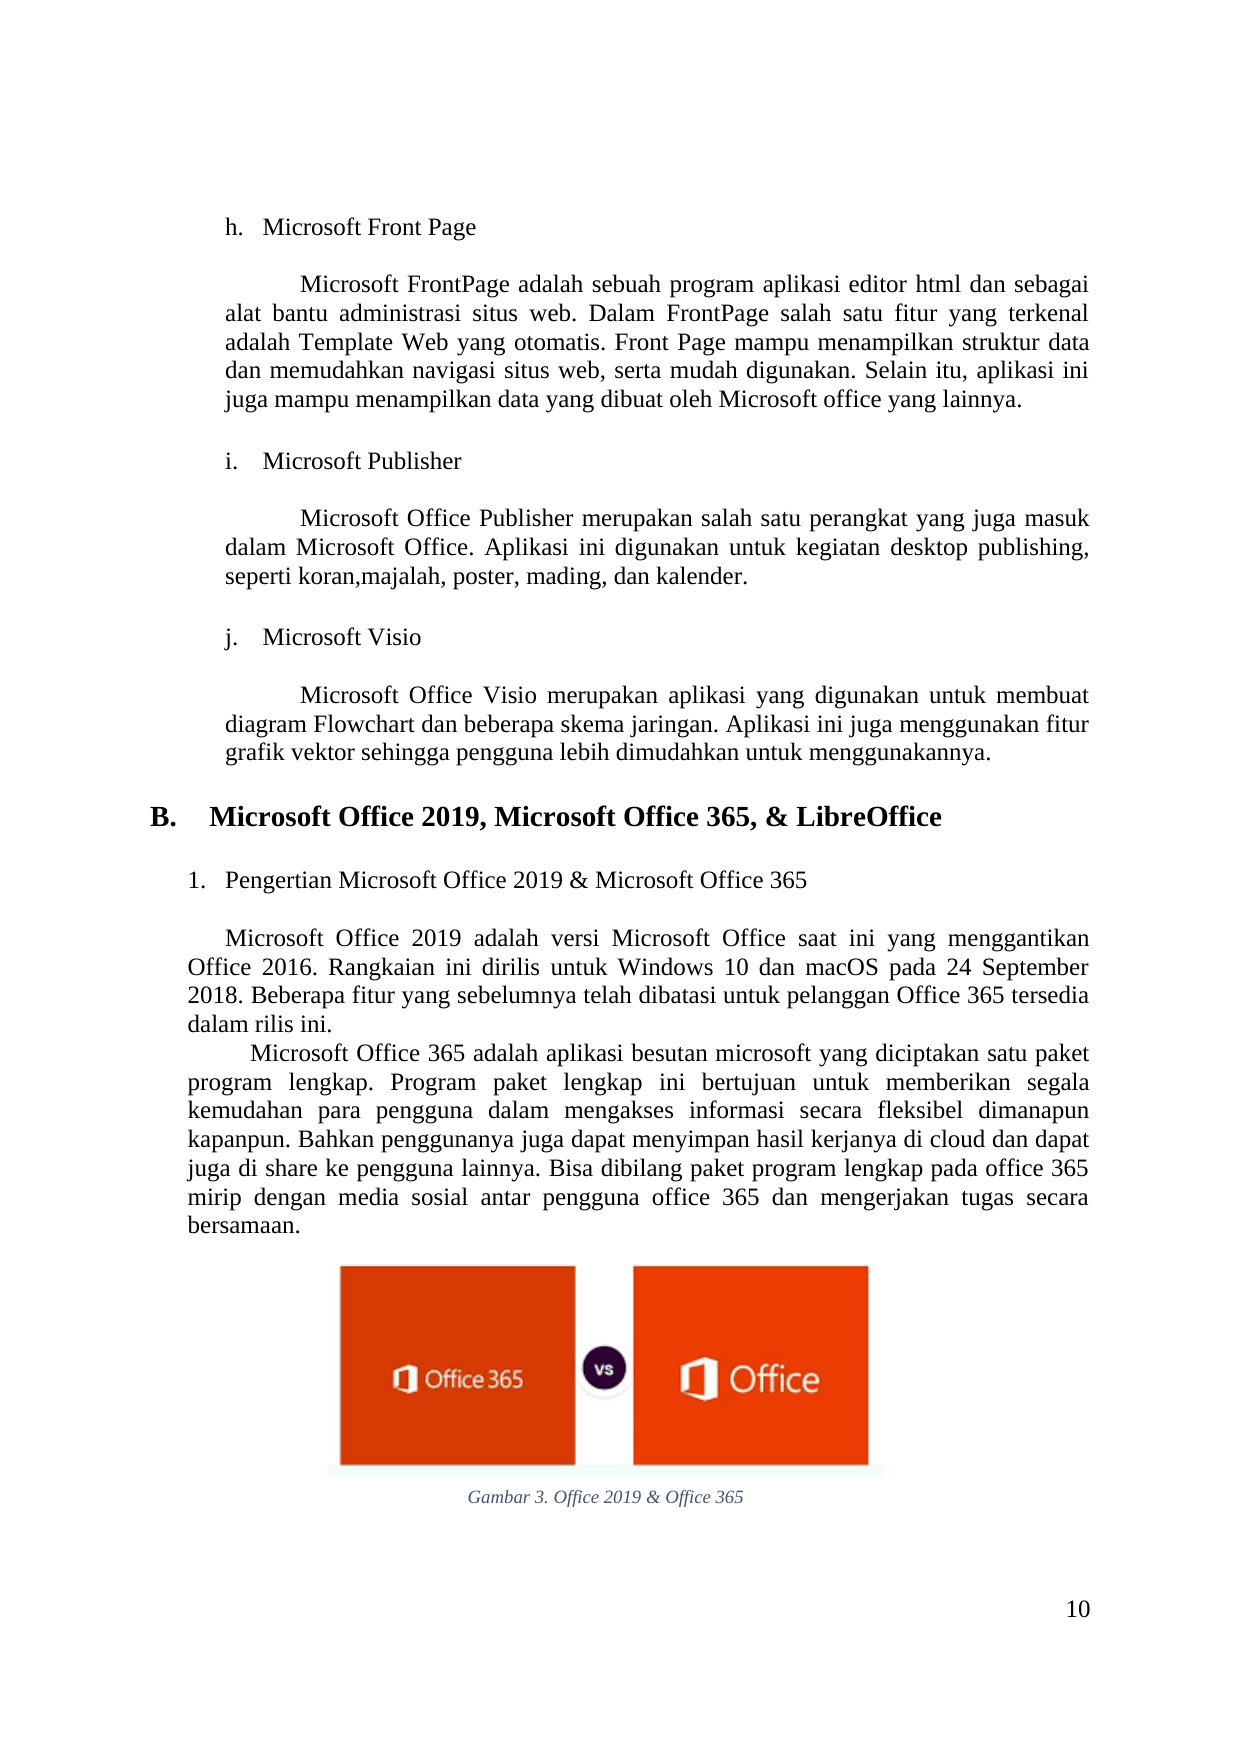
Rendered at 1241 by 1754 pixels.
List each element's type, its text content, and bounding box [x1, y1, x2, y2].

subtitle Microsoft Visio [225, 622, 1090, 651]
picture [329, 1255, 884, 1477]
subtitle Microsoft Office 2019, Microsoft Office 365, & LibreOffice [150, 799, 1090, 833]
list Microsoft FrontPage adalah sebuah program aplikasi editor html dan sebagai alat bantu administrasi situs web. Dalam FrontPage salah satu fitur yang terkenal adalah Template Web yang otomatis. Front Page mampu menampilkan struktur data dan memudahkan navigasi situs web, serta mudah digunakan. Selain itu, aplikasi ini juga mampu menampilkan data yang dibuat oleh Microsoft office yang lainnya. [225, 269, 1090, 413]
text Microsoft Office 365 adalah aplikasi besutan microsoft yang diciptakan satu paket program lengkap. Program paket lengkap ini bertujuan untuk memberikan segala kemudahan para pengguna dalam mengakses informasi secara fleksibel dimanapun kapanpun. Bahkan penggunanya juga dapat menyimpan hasil kerjanya di cloud dan dapat juga di share ke pengguna lainnya. Bisa dibilang paket program lengkap pada office 365 mirip dengan media sosial antar pengguna office 365 dan mengerjakan tugas secara bersamaan. [187, 1038, 1090, 1239]
subtitle Pengertian Microsoft Office 2019 & Microsoft Office 365 [187, 866, 1090, 894]
list Microsoft Office Publisher merupakan salah satu perangkat yang juga masuk dalam Microsoft Office. Aplikasi ini digunakan untuk kegiatan desktop publishing, seperti koran,majalah, poster, mading, dan kalender. [225, 503, 1090, 589]
subtitle Microsoft Publisher [225, 446, 1090, 474]
subtitle Microsoft Front Page [225, 212, 1090, 240]
list Microsoft Office Visio merupakan aplikasi yang digunakan untuk membuat diagram Flowchart dan beberapa skema jaringan. Aplikasi ini juga menggunakan fitur grafik vektor sehingga pengguna lebih dimudahkan untuk menggunakannya. [225, 680, 1090, 766]
text Microsoft Office 2019 adalah versi Microsoft Office saat ini yang menggantikan Office 2016. Rangkaian ini dirilis untuk Windows 10 dan macOS pada 24 September 2018. Beberapa fitur yang sebelumnya telah dibatasi untuk pelanggan Office 365 tersedia dalam rilis ini. [187, 923, 1090, 1038]
